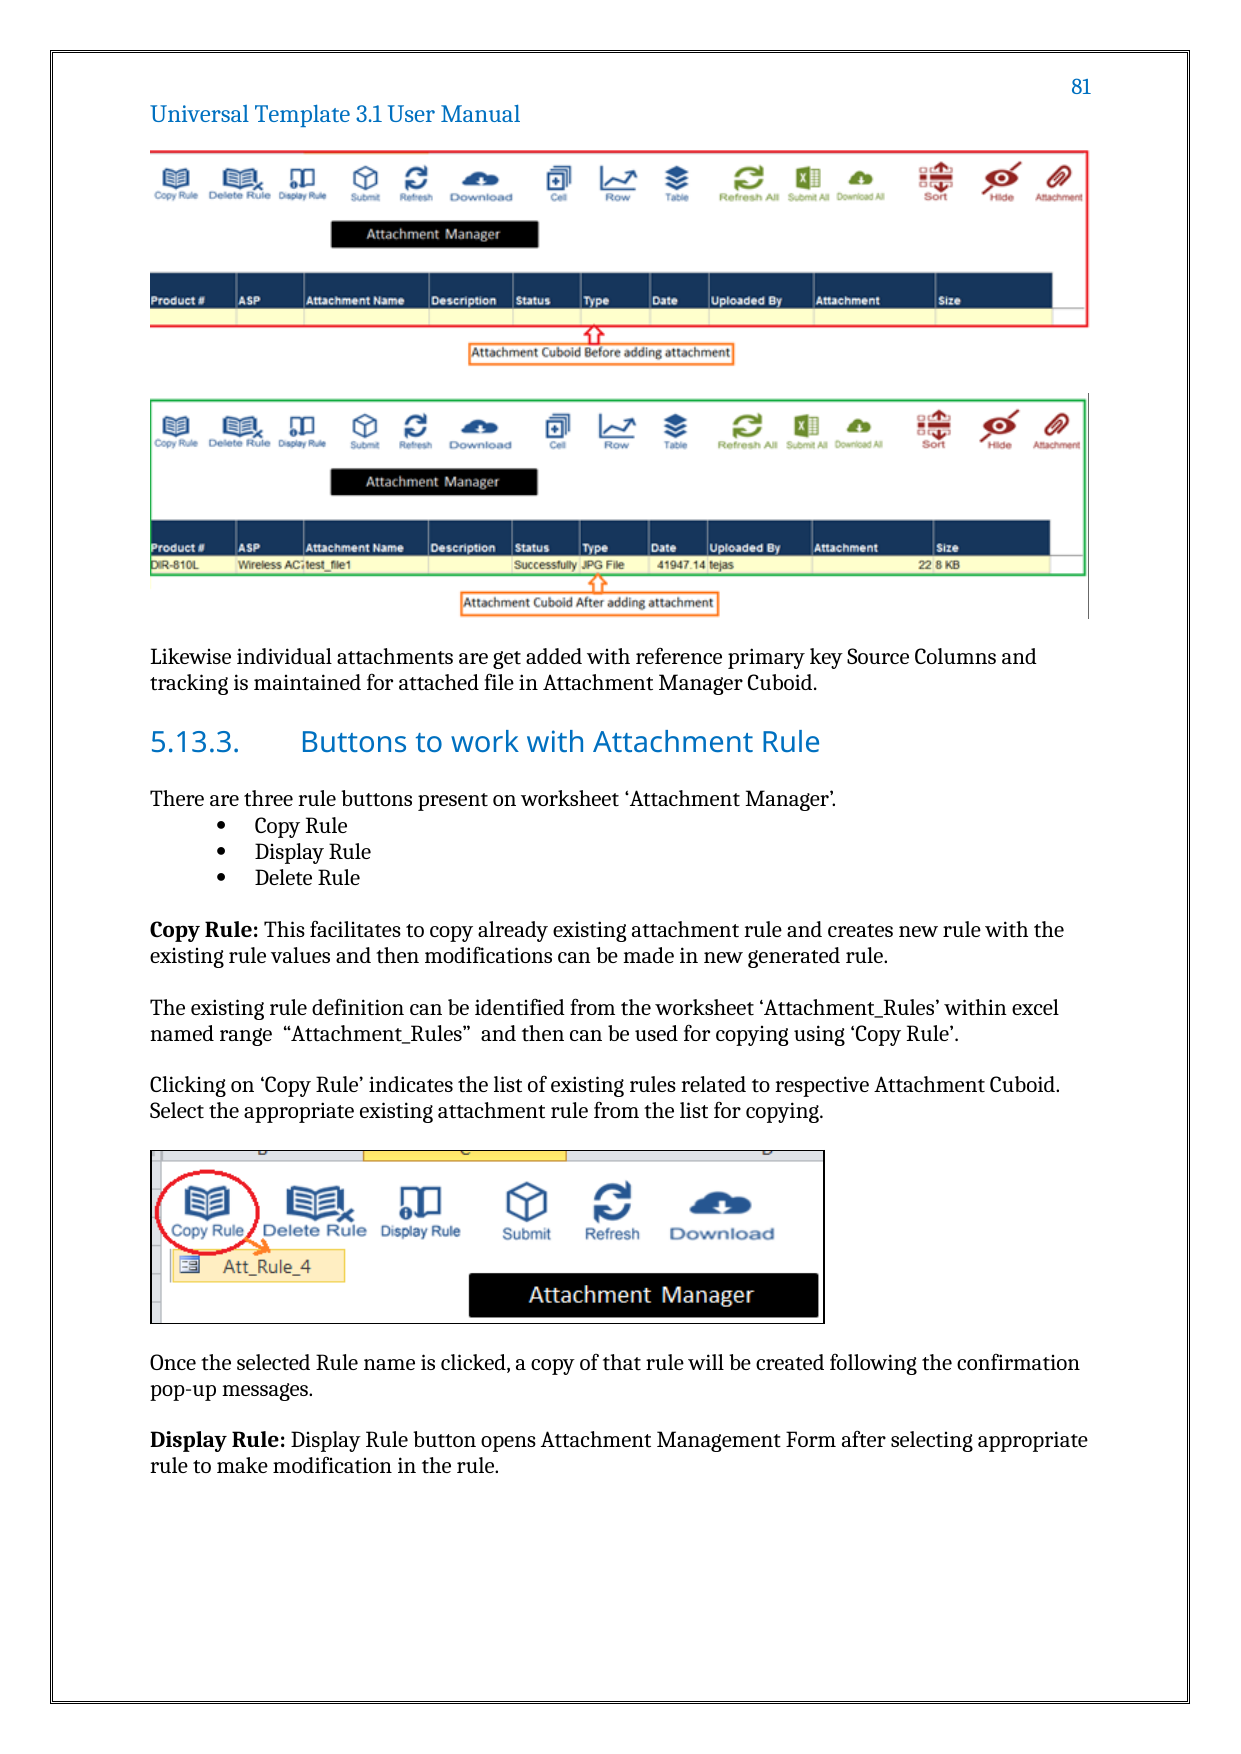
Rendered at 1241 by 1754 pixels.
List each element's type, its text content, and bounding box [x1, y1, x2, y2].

text Clicking on ‘Copy Rule’ indicates the list of existing rules related to respective Attachment Cuboid. Select the appropriate existing attachment rule from the list for copying. [150, 1072, 1090, 1125]
picture [150, 150, 1091, 369]
text Display Rule: Display Rule button opens Attachment Management Form after selecting appropriate rule to make modification in the rule. [150, 1427, 1090, 1480]
text Copy Rule: This facilitates to copy already existing attachment rule and creates new rule with the existing rule values and then modifications can be made in new generated rule. [150, 917, 1090, 969]
subtitle Buttons to work with Attachment Rule [150, 721, 1090, 761]
text The existing rule definition can be identified from the worksheet ‘Attachment_Rules’ within excel named range “Attachment_Rules” and then can be used for copying using ‘Copy Rule’. [150, 994, 1090, 1047]
text Once the selected Rule name is clicked, a copy of that rule will be created following the confirmation pop-up messages. [150, 1349, 1090, 1402]
picture [150, 393, 1089, 619]
picture [152, 1151, 823, 1323]
text There are three rule buttons present on worksheet ‘Attachment Manager’. [150, 786, 1090, 812]
list Display Rule [217, 839, 1090, 865]
list Copy Rule [217, 812, 1090, 839]
list Delete Rule [217, 865, 1090, 892]
text Likewise individual attachments are get added with reference primary key Source Columns and tracking is maintained for attached file in Attachment Manager Cuboid. [150, 644, 1090, 696]
